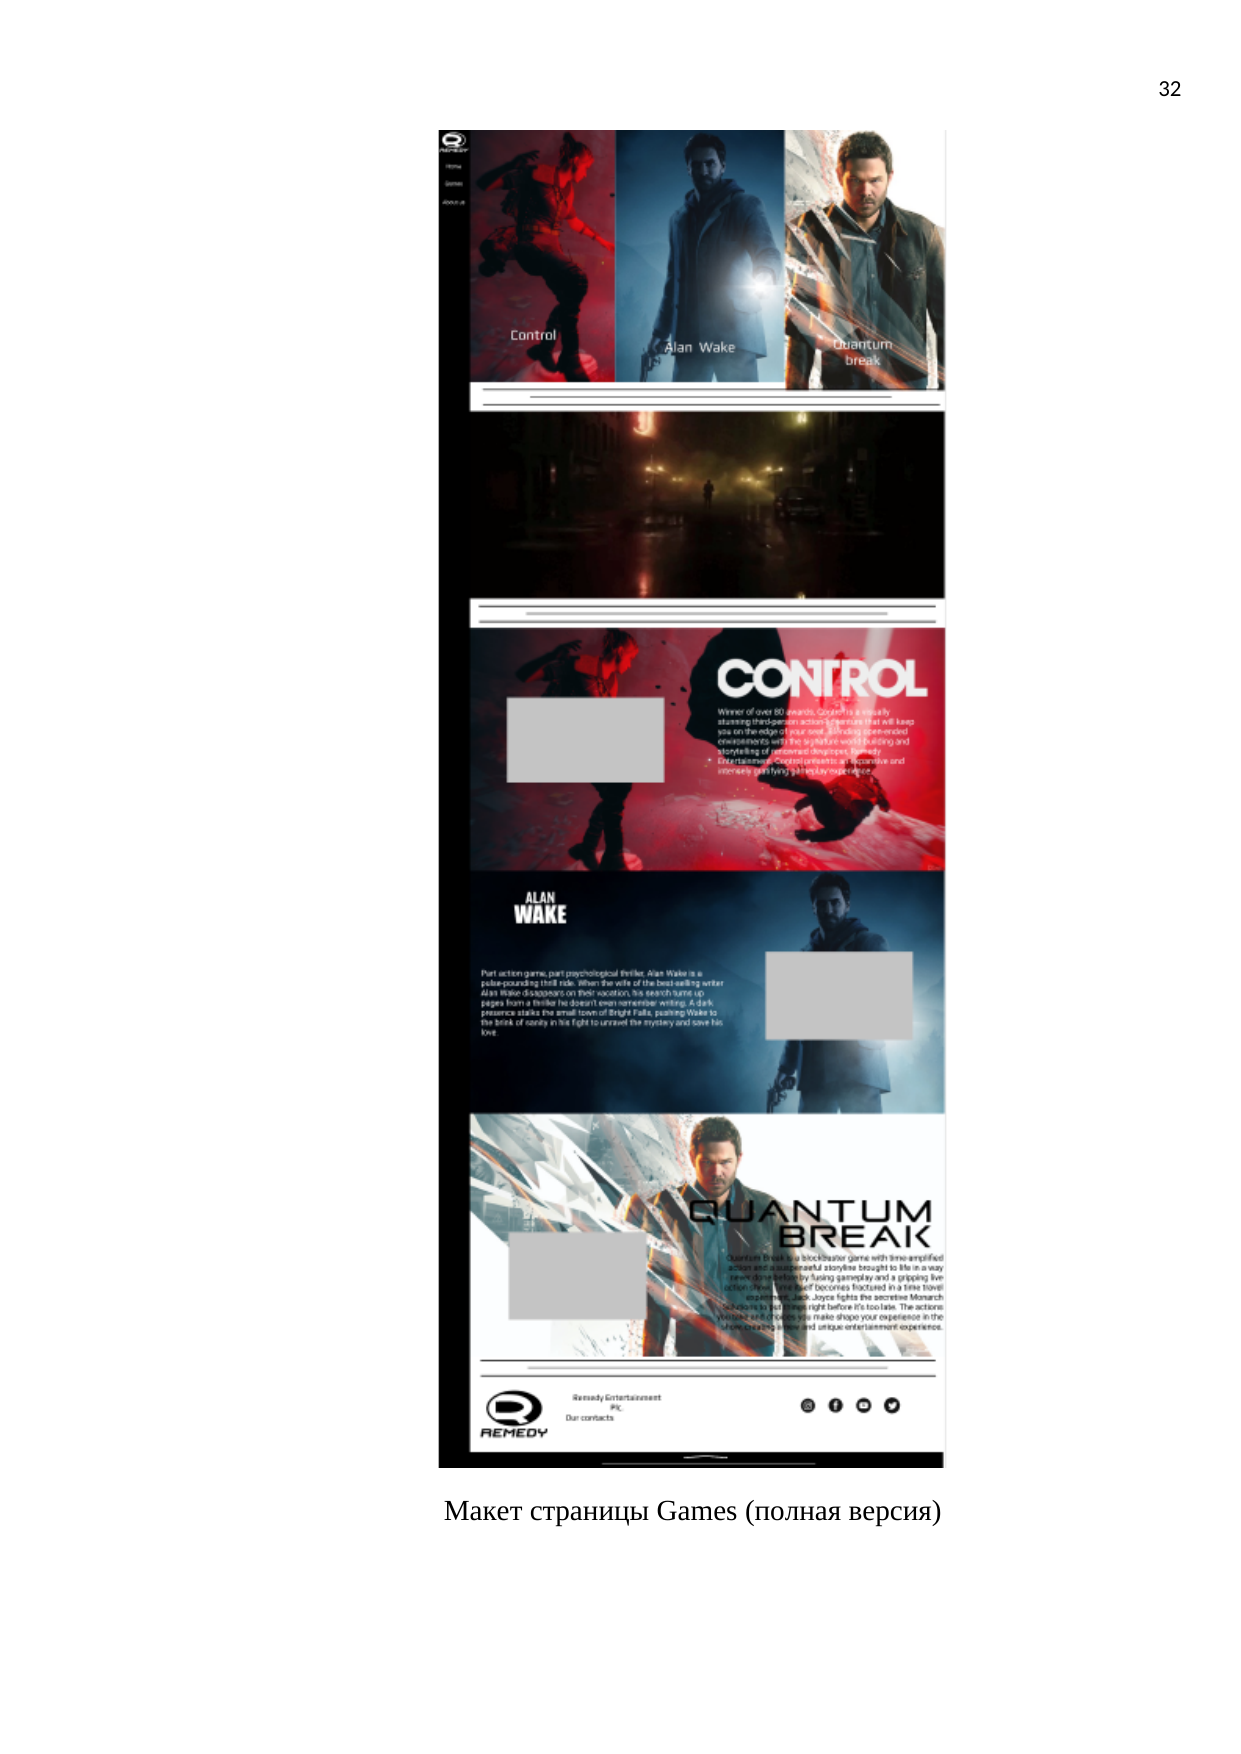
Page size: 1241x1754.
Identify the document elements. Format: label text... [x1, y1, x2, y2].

picture [438, 130, 947, 1468]
text Макет страницы Games (полная версия) [130, 1493, 1181, 1526]
